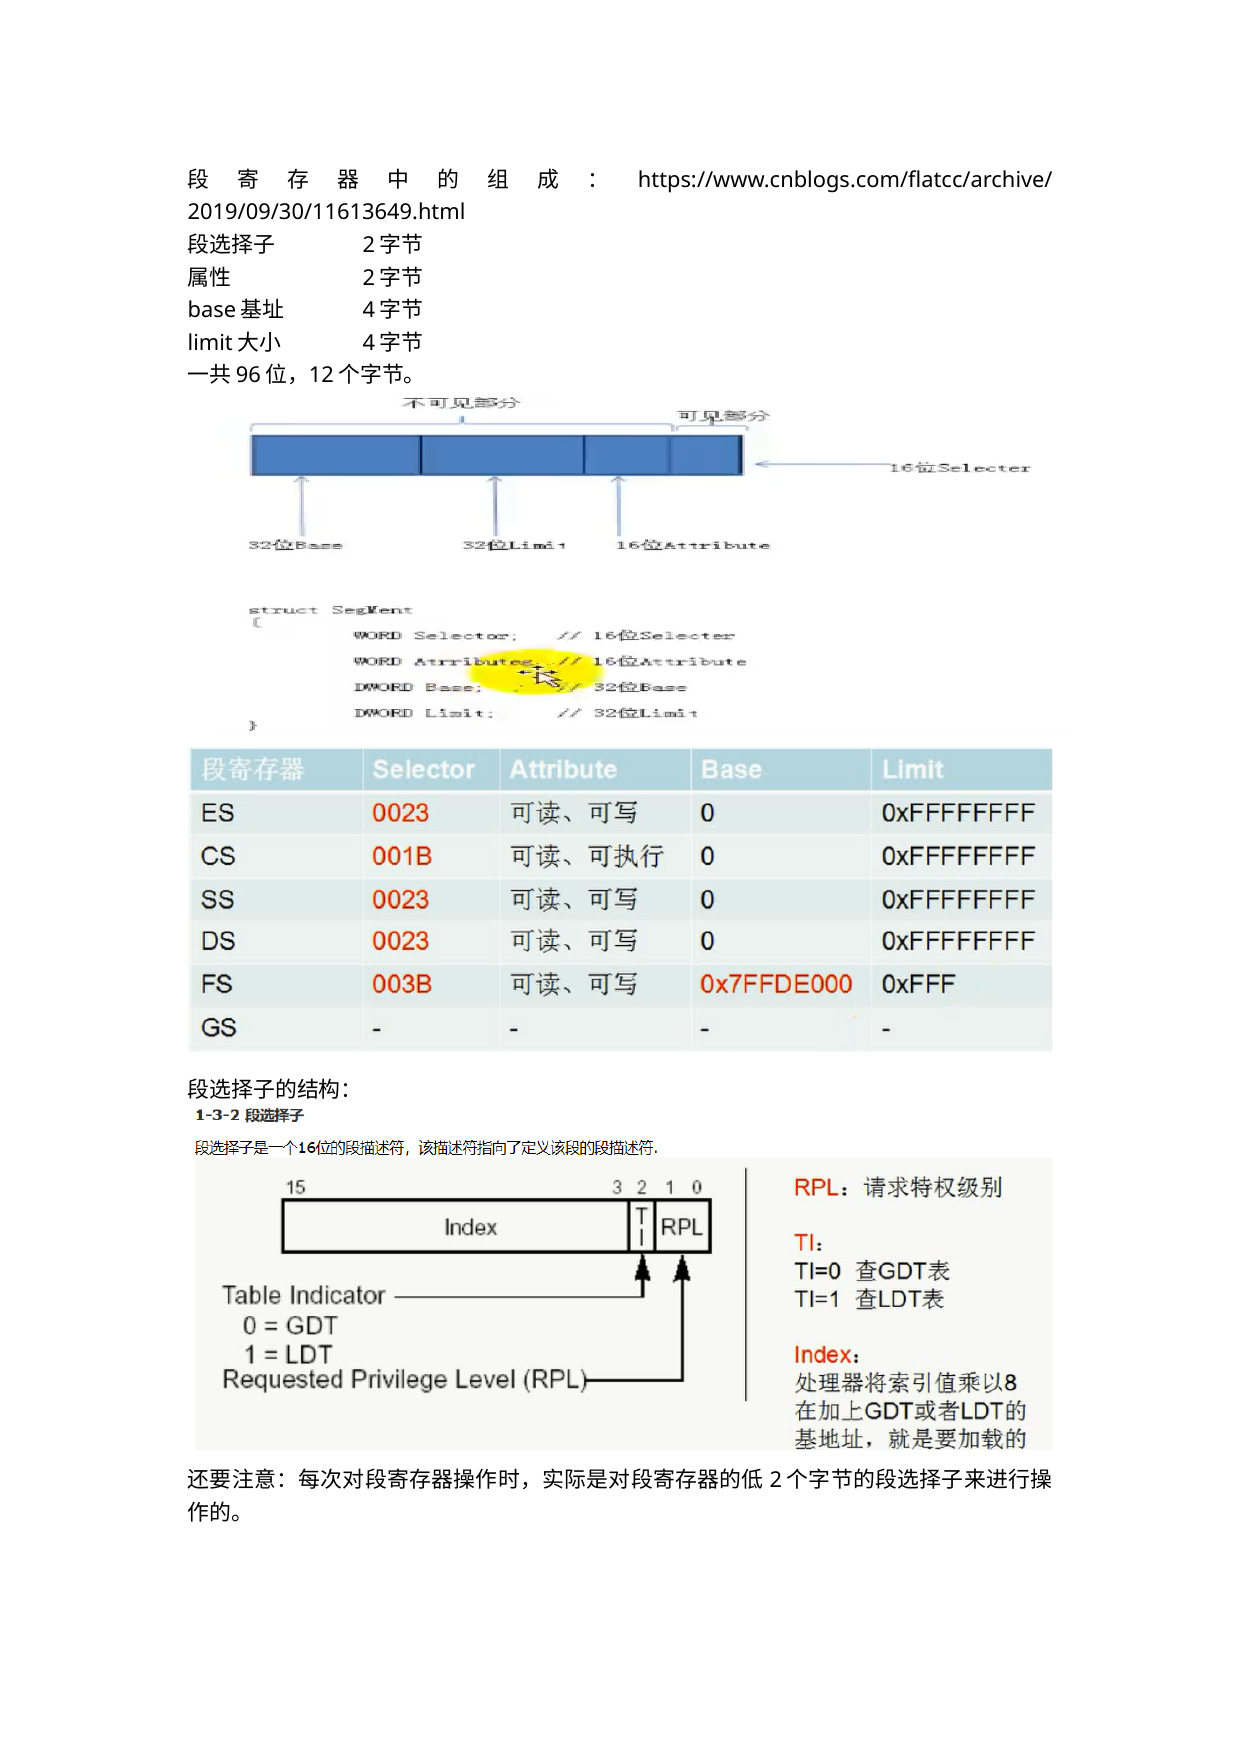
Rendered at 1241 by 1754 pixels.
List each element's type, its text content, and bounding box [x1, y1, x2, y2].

picture [187, 747, 1053, 1055]
text 段选择子的结构： [187, 1072, 1053, 1104]
text 属性 2字节 [187, 259, 1053, 292]
text limit大小 4字节 [187, 324, 1053, 357]
text 段寄存器中的组成：https://www.cnblogs.com/flatcc/archive/2019/09/30/11613649.html [187, 162, 1053, 227]
text 还要注意：每次对段寄存器操作时，实际是对段寄存器的低2个字节的段选择子来进行操作的。 [187, 1462, 1053, 1527]
text base基址 4字节 [187, 292, 1053, 324]
text 段选择子 2字节 [187, 227, 1053, 259]
picture [187, 1104, 1053, 1452]
text 一共96位，12个字节。 [187, 357, 1053, 389]
picture [187, 389, 1075, 736]
